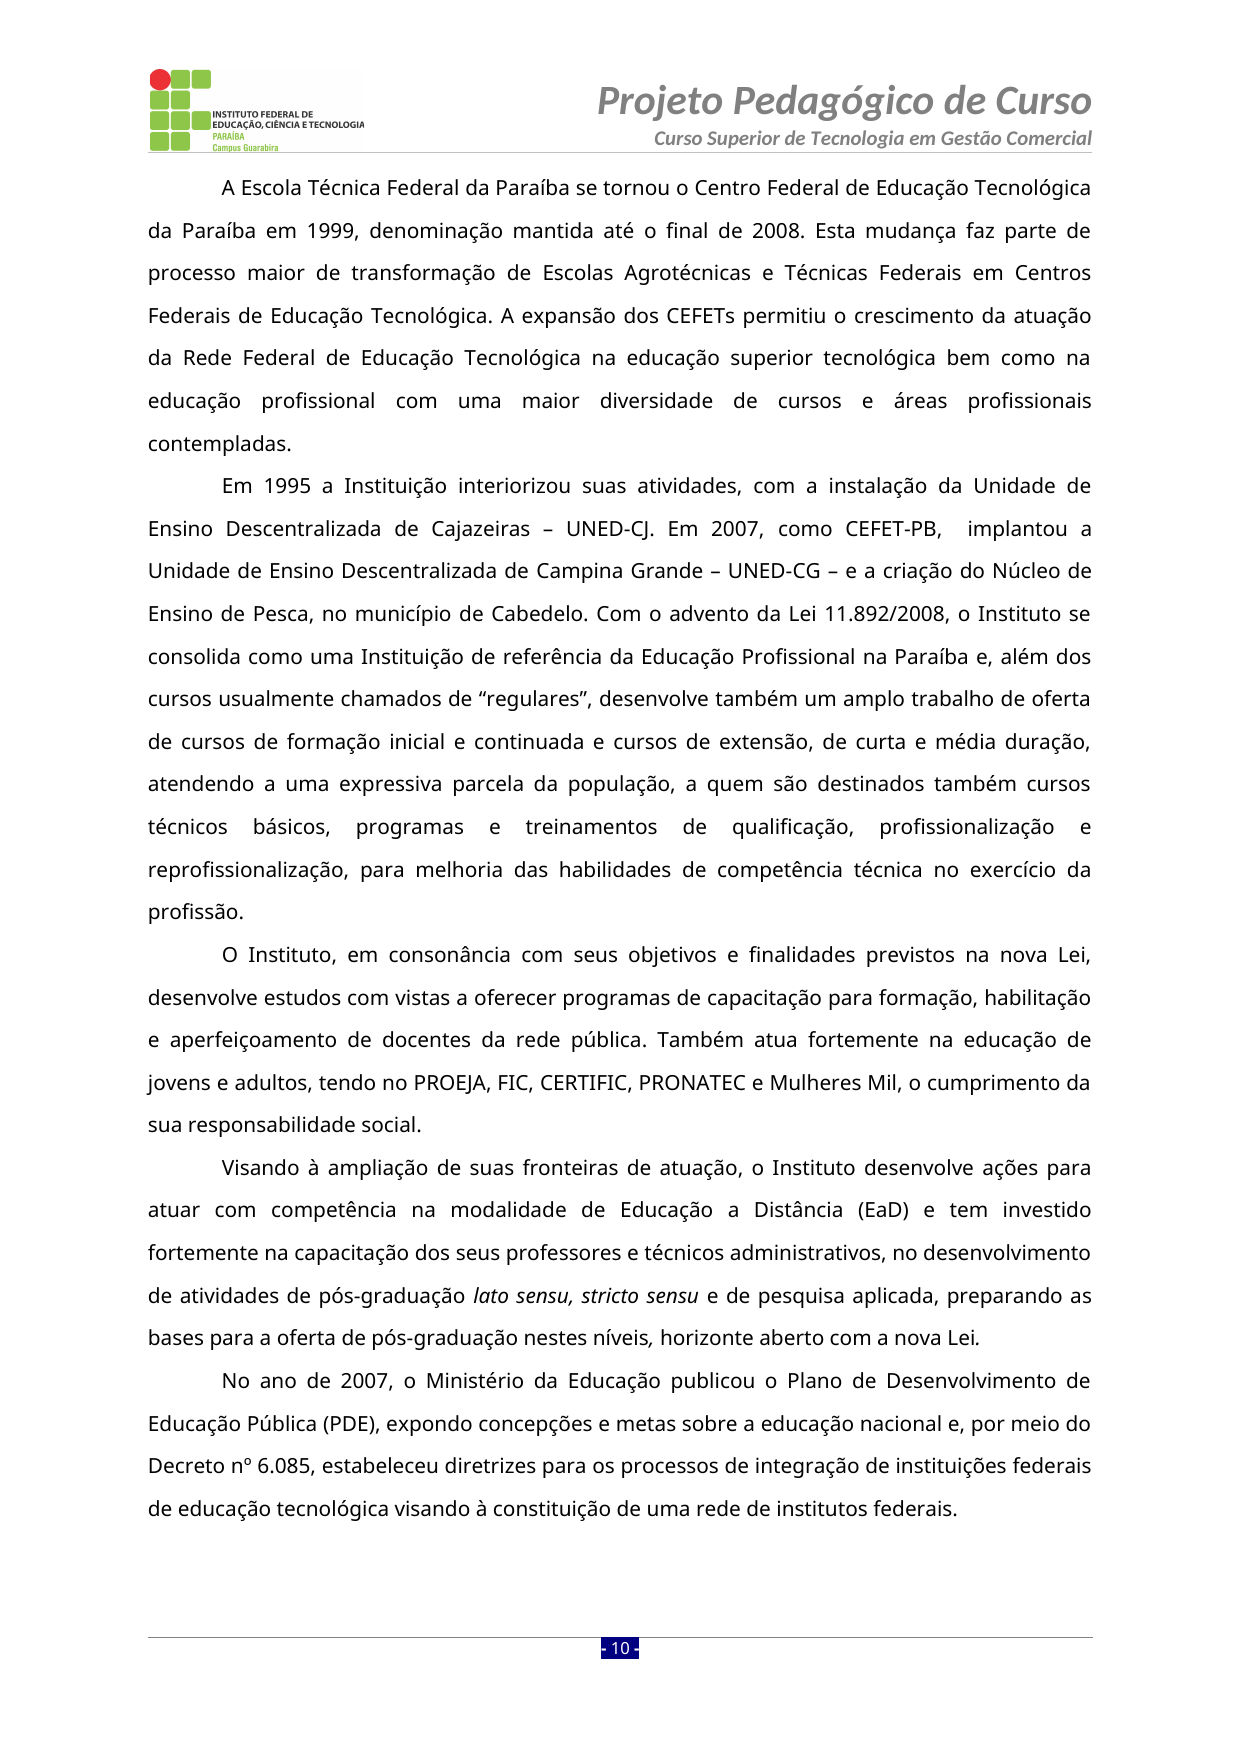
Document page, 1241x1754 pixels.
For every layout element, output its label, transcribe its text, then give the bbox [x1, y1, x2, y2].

text Visando à ampliação de suas fronteiras de atuação, o Instituto desenvolve ações para atuar com competência na modalidade de Educação a Distância (EaD) e tem investido fortemente na capacitação dos seus professores e técnicos administrativos, no desenvolvimento de atividades de pós-graduação lato sensu, stricto sensu e de pesquisa aplicada, preparando as bases para a oferta de pós-graduação nestes níveis, horizonte aberto com a nova Lei. [148, 1153, 1092, 1352]
text Em 1995 a Instituição interiorizou suas atividades, com a instalação da Unidade de Ensino Descentralizada de Cajazeiras – UNED-CJ. Em 2007, como CEFET-PB, implantou a Unidade de Ensino Descentralizada de Campina Grande – UNED-CG – e a criação do Núcleo de Ensino de Pesca, no município de Cabedelo. Com o advento da Lei 11.892/2008, o Instituto se consolida como uma Instituição de referência da Educação Profissional na Paraíba e, além dos cursos usualmente chamados de “regulares”, desenvolve também um amplo trabalho de oferta de cursos de formação inicial e continuada e cursos de extensão, de curta e média duração, atendendo a uma expressiva parcela da população, a quem são destinados também cursos técnicos básicos, programas e treinamentos de qualificação, profissionalização e reprofissionalização, para melhoria das habilidades de competência técnica no exercício da profissão. [148, 471, 1092, 926]
text No ano de 2007, o Ministério da Educação publicou o Plano de Desenvolvimento de Educação Pública (PDE), expondo concepções e metas sobre a educação nacional e, por meio do Decreto nº 6.085, estabeleceu diretrizes para os processos de integração de instituições federais de educação tecnológica visando à constituição de uma rede de institutos federais. [148, 1366, 1092, 1522]
picture [150, 69, 365, 152]
text O Instituto, em consonância com seus objetivos e finalidades previstos na nova Lei, desenvolve estudos com vistas a oferecer programas de capacitação para formação, habilitação e aperfeiçoamento de docentes da rede pública. Também atua fortemente na educação de jovens e adultos, tendo no PROEJA, FIC, CERTIFIC, PRONATEC e Mulheres Mil, o cumprimento da sua responsabilidade social. [148, 940, 1092, 1139]
text A Escola Técnica Federal da Paraíba se tornou o Centro Federal de Educação Tecnológica da Paraíba em 1999, denominação mantida até o final de 2008. Esta mudança faz parte de processo maior de transformação de Escolas Agrotécnicas e Técnicas Federais de Educação Tecnológica. A expansão dos CEFETs permitiu o crescimento da atuação da Rede Federal de Educação Tecnológica na educação superior tecnológica bem como na educação profissional com uma maior diversidade de cursos e áreas profissionais contempladas. [148, 173, 1092, 457]
